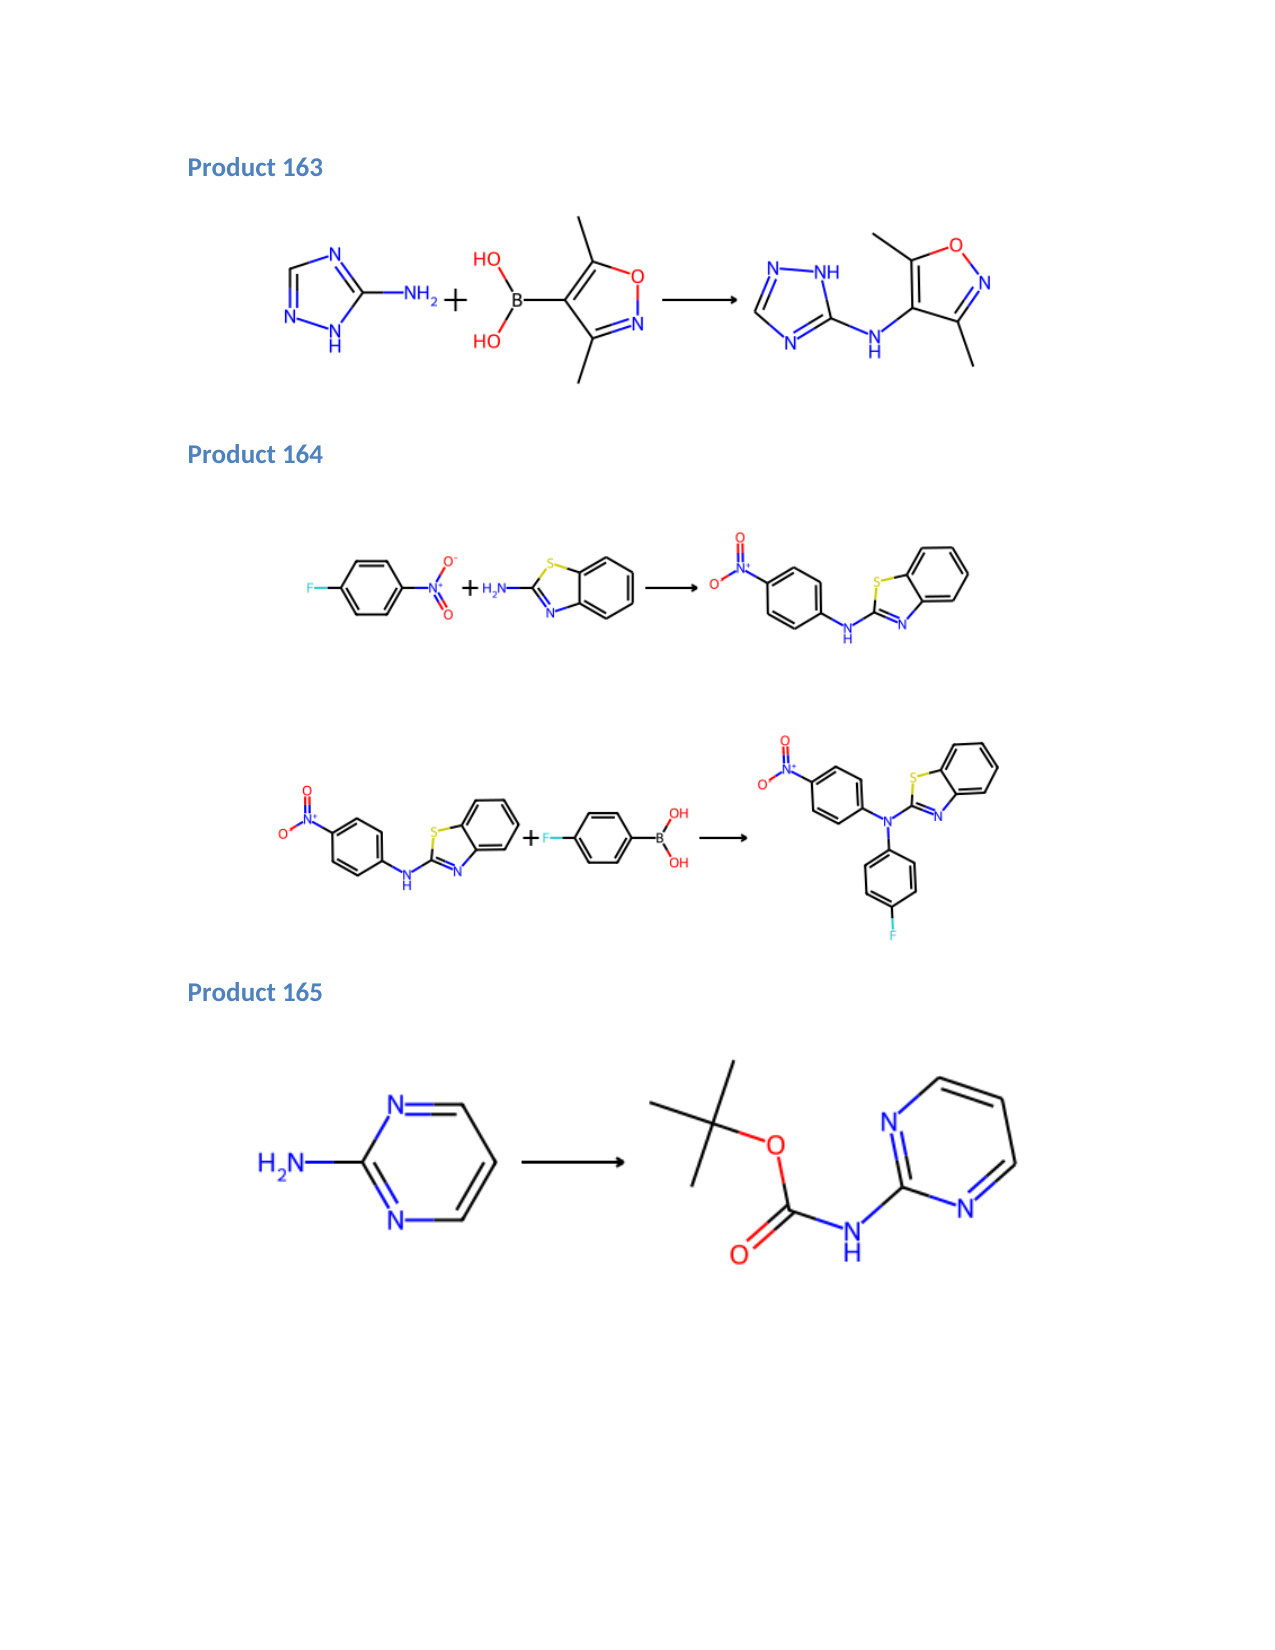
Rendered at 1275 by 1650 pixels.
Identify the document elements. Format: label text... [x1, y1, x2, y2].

picture [187, 187, 1088, 413]
subtitle Product 164 [187, 438, 1087, 471]
subtitle Product 163 [187, 150, 1087, 183]
picture [187, 725, 1088, 951]
picture [187, 1012, 1088, 1313]
picture [187, 475, 1088, 701]
subtitle Product 165 [187, 975, 1087, 1008]
